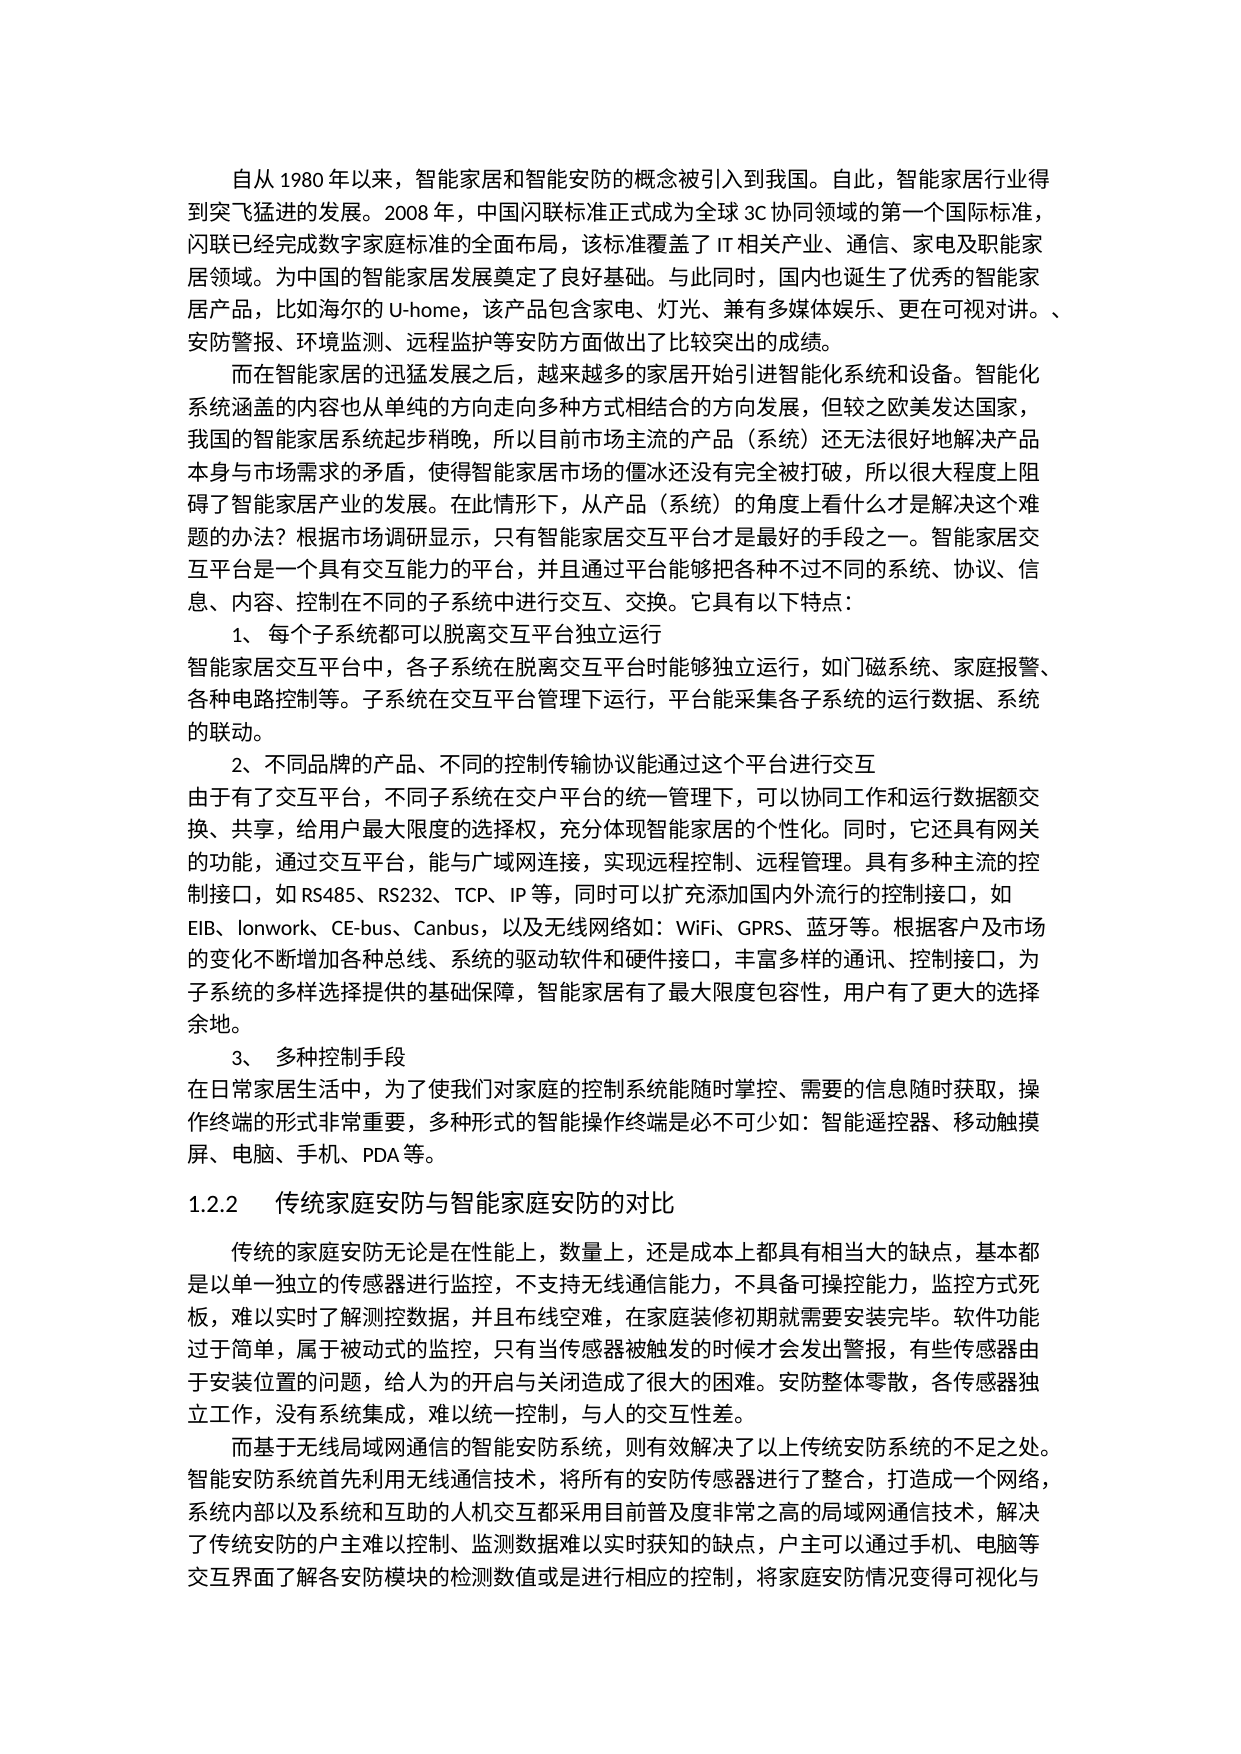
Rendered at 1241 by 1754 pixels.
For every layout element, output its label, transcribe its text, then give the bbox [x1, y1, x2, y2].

text 2、不同品牌的产品、不同的控制传输协议能通过这个平台进行交互 [187, 747, 1053, 779]
list 每个子系统都可以脱离交互平台独立运行 [231, 617, 1053, 649]
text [187, 1429, 1053, 1592]
text 而在智能家居的迅猛发展之后，越来越多的家居开始引进智能化系统和设备。智能化系统涵盖的内容也从单纯的方向走向多种方式相结合的方向发展，但较之欧美发达国家，我国的智能家居系统起步稍晚，所以目前市场主流的产品（系统）还无法很好地解决产品本身与市场需求的矛盾，使得智能家居市场的僵冰还没有完全被打破，所以很大程度上阻碍了智能家居产业的发展。在此情形下，从产品（系统）的角度上看什么才是解决这个难题的办法？根据市场调研显示，只有智能家居交互平台才是最好的手段之一。智能家居交互平台是一个具有交互能力的平台，并且通过平台能够把各种不过不同的系统、协议、信息、内容、控制在不同的子系统中进行交互、交换。它具有以下特点： [187, 357, 1053, 617]
text 3、 多种控制手段 [187, 1039, 1053, 1072]
text 1.2.2 传统家庭安防与智能家庭安防的对比 [187, 1169, 1053, 1234]
text 自从1980年以来，智能家居和智能安防的概念被引入到我国。自此，智能家居行业得到突飞猛进的发展。2008年，中国闪联标准正式成为全球3C协同领域的第一个国际标准，闪联已经完成数字家庭标准的全面布局，该标准覆盖了IT相关产业、通信、家电及职能家居领域。为中国的智能家居发展奠定了良好基础。与此同时，国内也诞生了优秀的智能家居产品，比如海尔的U-home，该产品包含家电、灯光、兼有多媒体娱乐、更在可视对讲。、安防警报、环境监测、远程监护等安防方面做出了比较突出的成绩。 [187, 162, 1053, 357]
text 在日常家居生活中，为了使我们对家庭的控制系统能随时掌控、需要的信息随时获取，操作终端的形式非常重要，多种形式的智能操作终端是必不可少如：智能遥控器、移动触摸屏、电脑、手机、PDA等。 [187, 1072, 1053, 1169]
text 由于有了交互平台，不同子系统在交户平台的统一管理下，可以协同工作和运行数据额交换、共享，给用户最大限度的选择权，充分体现智能家居的个性化。同时，它还具有网关的功能，通过交互平台，能与广域网连接，实现远程控制、远程管理。具有多种主流的控制接口，如RS485、RS232、TCP、IP等，同时可以扩充添加国内外流行的控制接口，如EIB、lonwork、CE-bus、Canbus，以及无线网络如：WiFi、GPRS、蓝牙等。根据客户及市场的变化不断增加各种总线、系统的驱动软件和硬件接口，丰富多样的通讯、控制接口，为子系统的多样选择提供的基础保障，智能家居有了最大限度包容性，用户有了更大的选择余地。 [187, 779, 1053, 1039]
text 智能家居交互平台中，各子系统在脱离交互平台时能够独立运行，如门磁系统、家庭报警、各种电路控制等。子系统在交互平台管理下运行，平台能采集各子系统的运行数据、系统的联动。 [187, 649, 1053, 747]
text 传统的家庭安防无论是在性能上，数量上，还是成本上都具有相当大的缺点，基本都是以单一独立的传感器进行监控，不支持无线通信能力，不具备可操控能力，监控方式死板，难以实时了解测控数据，并且布线空难，在家庭装修初期就需要安装完毕。软件功能过于简单，属于被动式的监控，只有当传感器被触发的时候才会发出警报，有些传感器由于安装位置的问题，给人为的开启与关闭造成了很大的困难。安防整体零散，各传感器独立工作，没有系统集成，难以统一控制，与人的交互性差。 [187, 1234, 1053, 1429]
